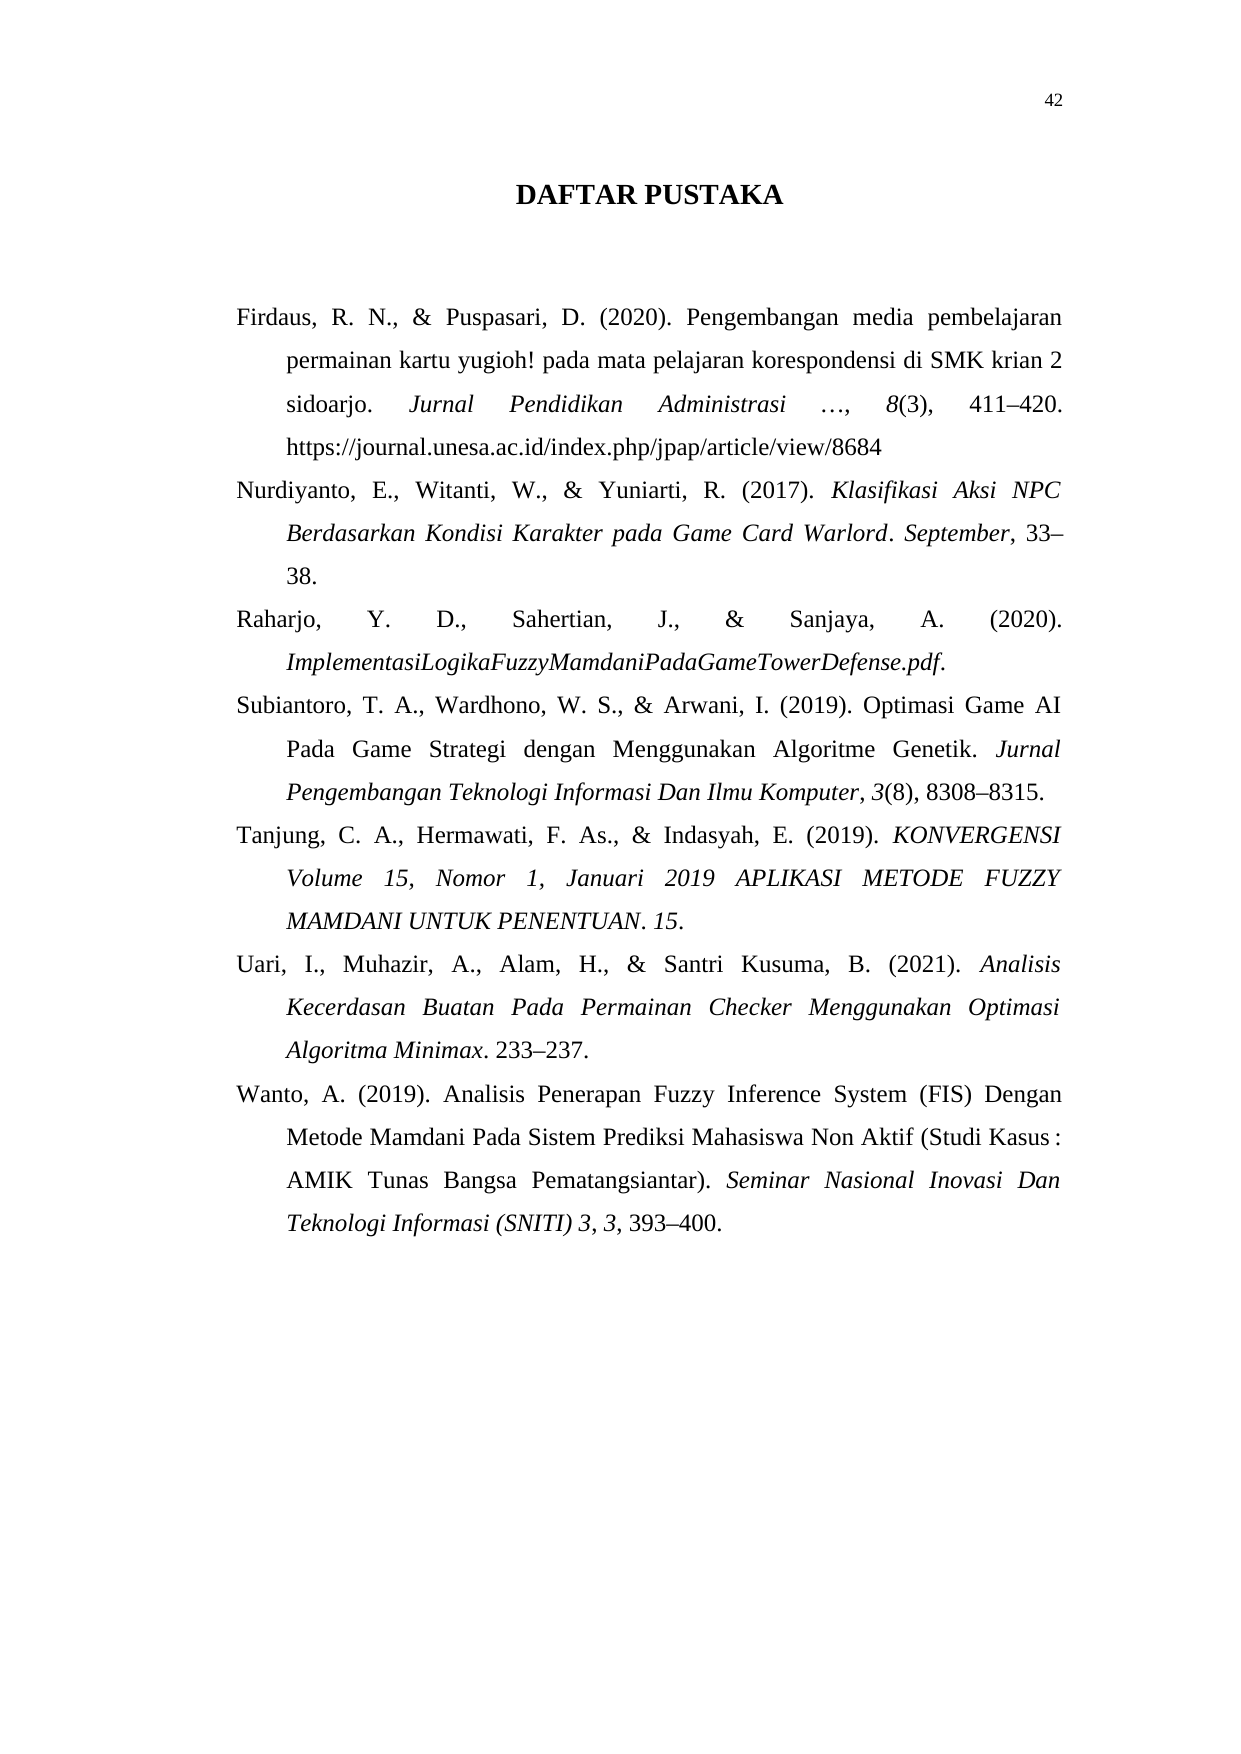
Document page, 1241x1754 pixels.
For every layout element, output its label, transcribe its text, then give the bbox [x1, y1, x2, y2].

text Raharjo, Y. D., Sahertian, J., & Sanjaya, A. (2020). ImplementasiLogikaFuzzyMamdaniPadaGameTowerDefense.pdf. [236, 604, 1063, 676]
text Nurdiyanto, E., Witanti, W., & Yuniarti, R. (2017). Klasifikasi Aksi NPC Berdasarkan Kondisi Karakter pada Game Card Warlord. September, 33–38. [236, 475, 1063, 590]
text Uari, I., Muhazir, A., Alam, H., & Santri Kusuma, B. (2021). Analisis Kecerdasan Buatan Pada Permainan Checker Menggunakan Optimasi Algoritma Minimax. 233–237. [236, 949, 1063, 1064]
text Wanto, A. (2019). Analisis Penerapan Fuzzy Inference System (FIS) Dengan Metode Mamdani Pada Sistem Prediksi Mahasiswa Non Aktif (Studi Kasus : AMIK Tunas Bangsa Pematangsiantar). Seminar Nasional Inovasi Dan Teknologi Informasi (SNITI) 3, 3, 393–400. [236, 1079, 1063, 1237]
text Firdaus, R. N., & Puspasari, D. (2020). Pengembangan media pembelajaran permainan kartu yugioh! pada mata pelajaran korespondensi di SMK krian 2 sidoarjo. Jurnal Pendidikan Administrasi …, 8(3), 411–420. https://journal.unesa.ac.id/index.php/jpap/article/view/8684 [236, 302, 1063, 461]
text Subiantoro, T. A., Wardhono, W. S., & Arwani, I. (2019). Optimasi Game AI Pada Game Strategi dengan Menggunakan Algoritme Genetik. Jurnal Pengembangan Teknologi Informasi Dan Ilmu Komputer, 3(8), 8308–8315. [236, 691, 1063, 806]
text Tanjung, C. A., Hermawati, F. As., & Indasyah, E. (2019). KONVERGENSI Volume 15, Nomor 1, Januari 2019 APLIKASI METODE FUZZY MAMDANI UNTUK PENENTUAN. 15. [236, 820, 1063, 935]
subtitle DAFTAR PUSTAKA [236, 177, 1063, 211]
